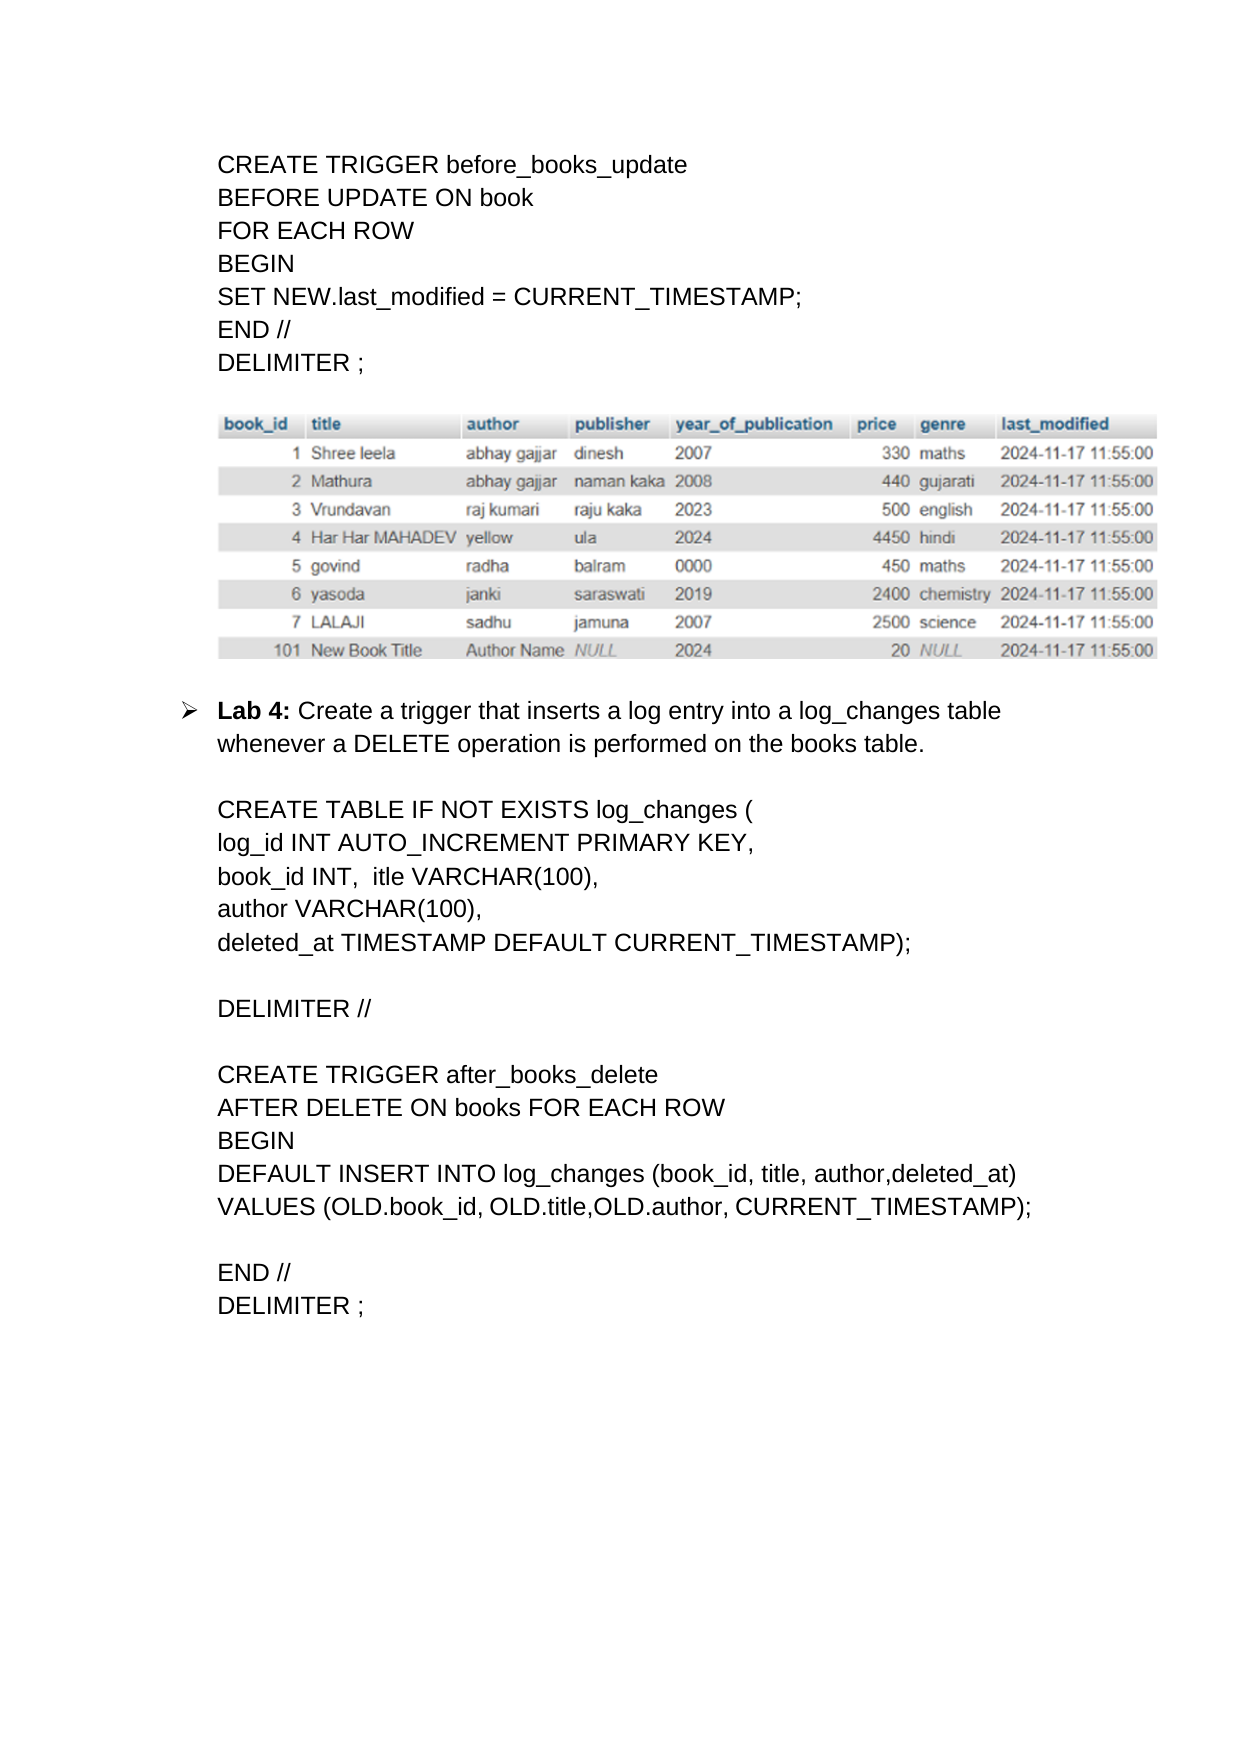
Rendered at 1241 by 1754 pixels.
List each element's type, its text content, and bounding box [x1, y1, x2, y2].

list DELIMITER ; [217, 348, 1090, 377]
list BEFORE UPDATE ON book [217, 183, 1090, 212]
list BEGIN [217, 249, 1090, 278]
list DEFAULT INSERT INTO log_changes (book_id, title, author,deleted_at) [217, 1159, 1090, 1187]
list deleted_at TIMESTAMP DEFAULT CURRENT_TIMESTAMP); [217, 927, 1090, 956]
list SET NEW.last_modified = CURRENT_TIMESTAMP; [217, 282, 1090, 311]
list DELIMITER // [217, 993, 1090, 1022]
list book_id INT, itle VARCHAR(100), [217, 861, 1090, 890]
list Lab 4: Create a trigger that inserts a log entry into a log_changes table whenever a DELETE operation is performed on the books table. [179, 696, 1090, 758]
list DELIMITER ; [217, 1291, 1090, 1319]
list CREATE TABLE IF NOT EXISTS log_changes ( [217, 795, 1090, 824]
list VALUES (OLD.book_id, OLD.title,OLD.author, CURRENT_TIMESTAMP); [217, 1192, 1090, 1220]
list log_id INT AUTO_INCREMENT PRIMARY KEY, [217, 828, 1090, 857]
list CREATE TRIGGER after_books_delete [217, 1059, 1090, 1088]
list BEGIN [217, 1126, 1090, 1154]
list FOR EACH ROW [217, 216, 1090, 245]
list END // [217, 315, 1090, 344]
list AFTER DELETE ON books FOR EACH ROW [217, 1093, 1090, 1121]
list author VARCHAR(100), [217, 894, 1090, 923]
list END // [217, 1258, 1090, 1287]
picture [217, 414, 1158, 659]
list CREATE TRIGGER before_books_update [217, 150, 1090, 179]
